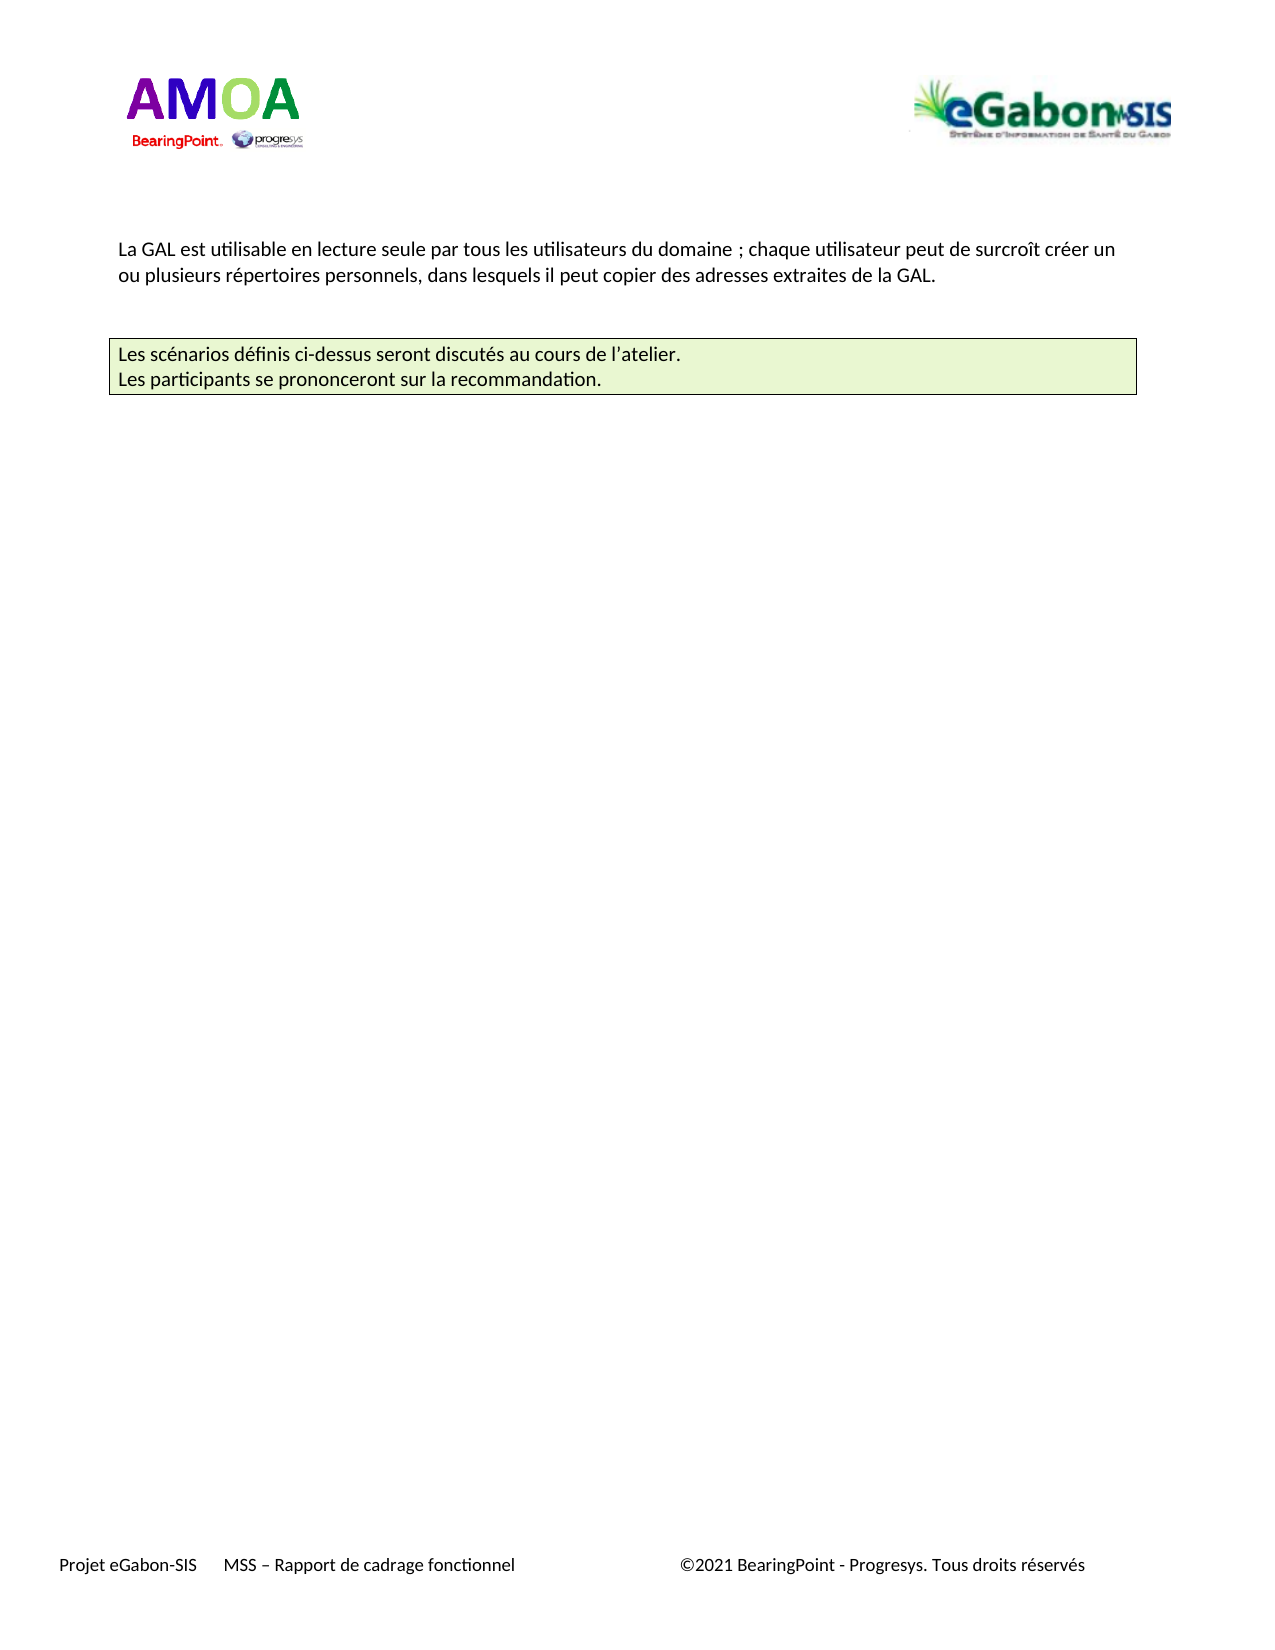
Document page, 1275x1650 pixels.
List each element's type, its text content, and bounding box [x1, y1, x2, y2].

text La GAL est utilisable en lecture seule par tous les utilisateurs du domaine ; chaque utilisateur peut de surcroît créer un ou plusieurs répertoires personnels, dans lesquels il peut copier des adresses extraites de la GAL. [118, 236, 1127, 287]
picture [908, 75, 1171, 147]
text Les participants se prononceront sur la recommandation. [110, 363, 1136, 394]
picture [118, 70, 309, 157]
text Les scénarios définis ci-dessus seront discutés au cours de l’atelier. [110, 339, 1136, 363]
